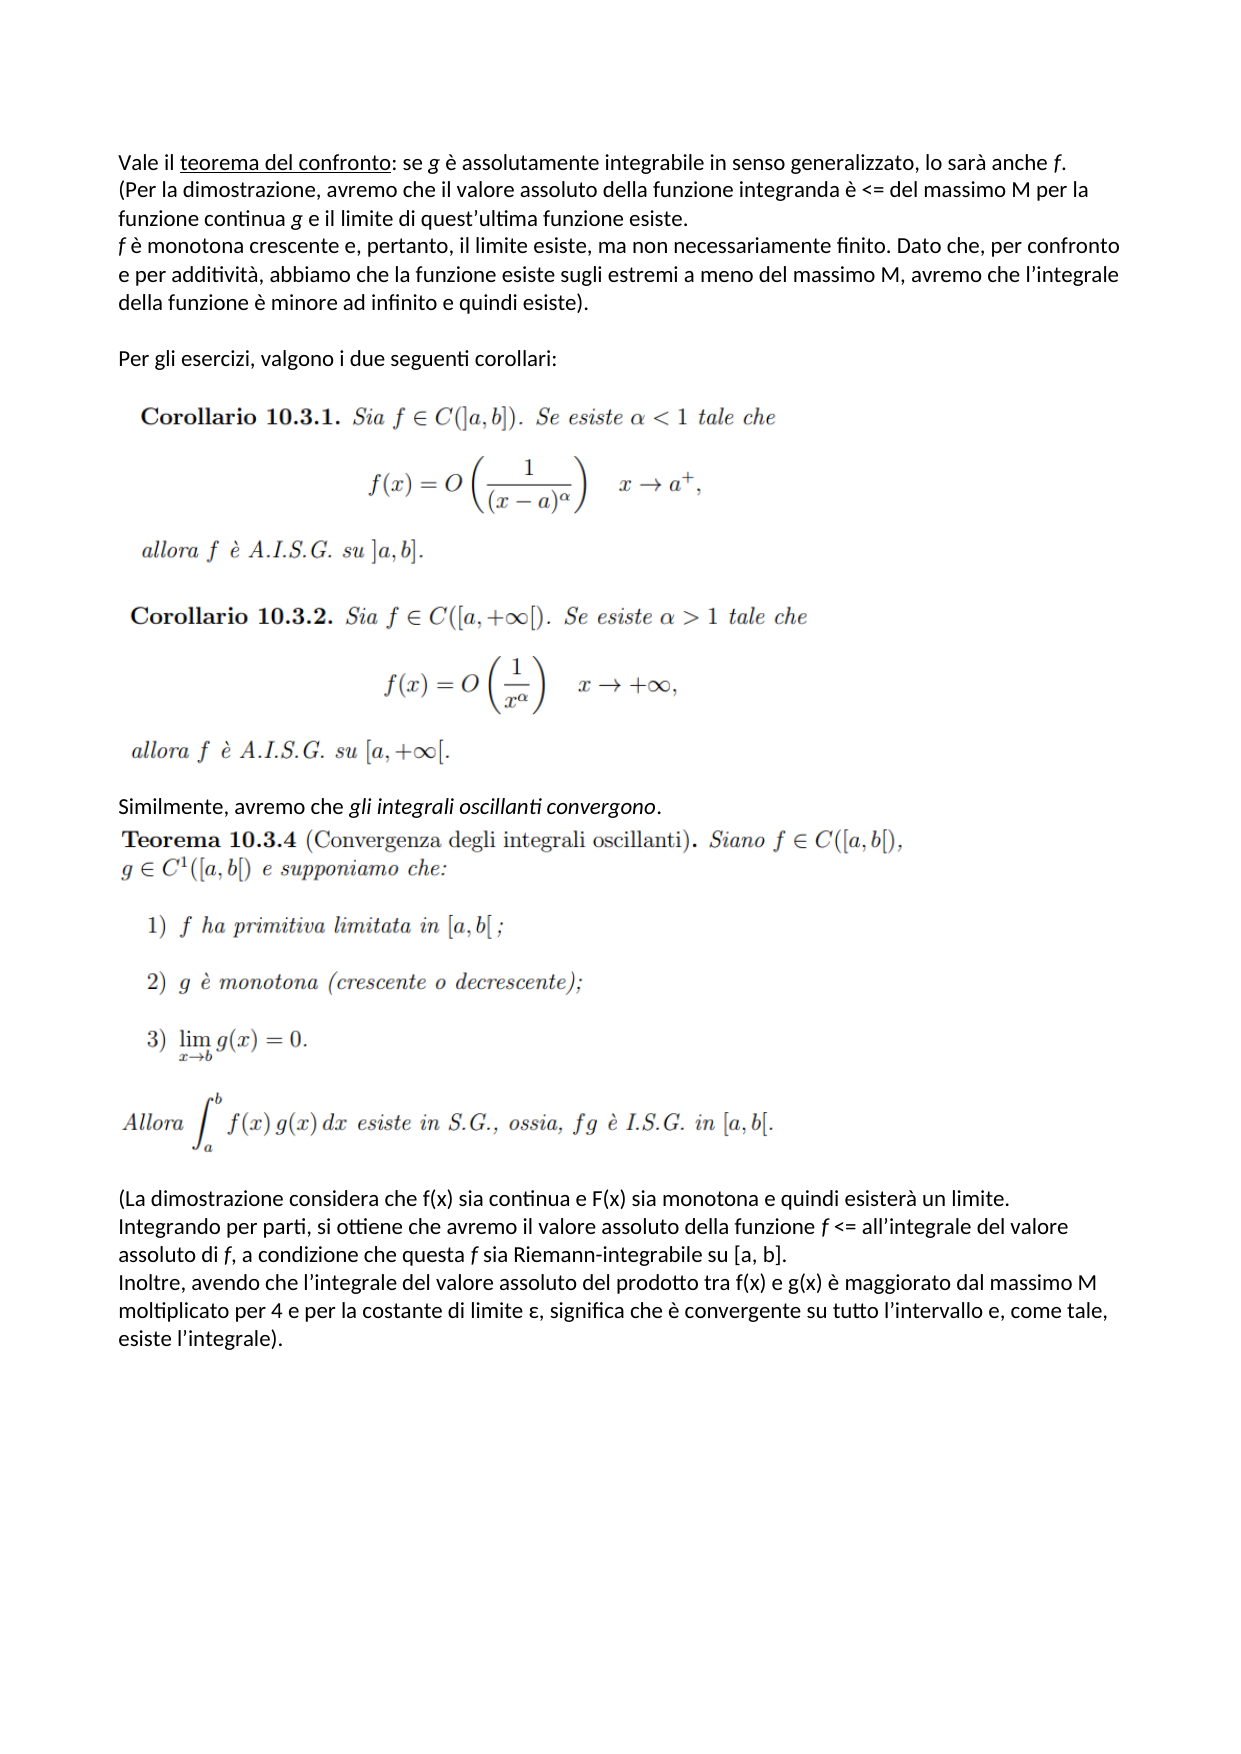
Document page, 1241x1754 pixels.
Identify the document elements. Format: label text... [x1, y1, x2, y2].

text Vale il teorema del confronto: se g è assolutamente integrabile in senso generalizzato, lo sarà anche f. [118, 148, 1122, 176]
text (Per la dimostrazione, avremo che il valore assoluto della funzione integranda è <= del massimo M per la funzione continua g e il limite di quest’ultima funzione esiste. [118, 176, 1122, 232]
text Inoltre, avendo che l’integrale del valore assoluto del prodotto tra f(x) e g(x) è maggiorato dal massimo M moltiplicato per 4 e per la costante di limite ε, significa che è convergente su tutto l’intervallo e, come tale, esiste l’integrale). [118, 1268, 1122, 1352]
text Per gli esercizi, valgono i due seguenti corollari: [118, 344, 1122, 372]
picture [118, 820, 907, 1157]
text (La dimostrazione considera che f(x) sia continua e F(x) sia monotona e quindi esisterà un limite. [118, 1184, 1122, 1212]
picture [118, 596, 856, 774]
picture [118, 399, 865, 569]
text Integrando per parti, si ottiene che avremo il valore assoluto della funzione f <= all’integrale del valore assoluto di f, a condizione che questa f sia Riemann-integrabile su [a, b]. [118, 1212, 1122, 1268]
text f è monotona crescente e, pertanto, il limite esiste, ma non necessariamente finito. Dato che, per confronto e per additività, abbiamo che la funzione esiste sugli estremi a meno del massimo M, avremo che l’integrale della funzione è minore ad infinito e quindi esiste). [118, 232, 1122, 316]
text Similmente, avremo che gli integrali oscillanti convergono. [118, 792, 1122, 820]
